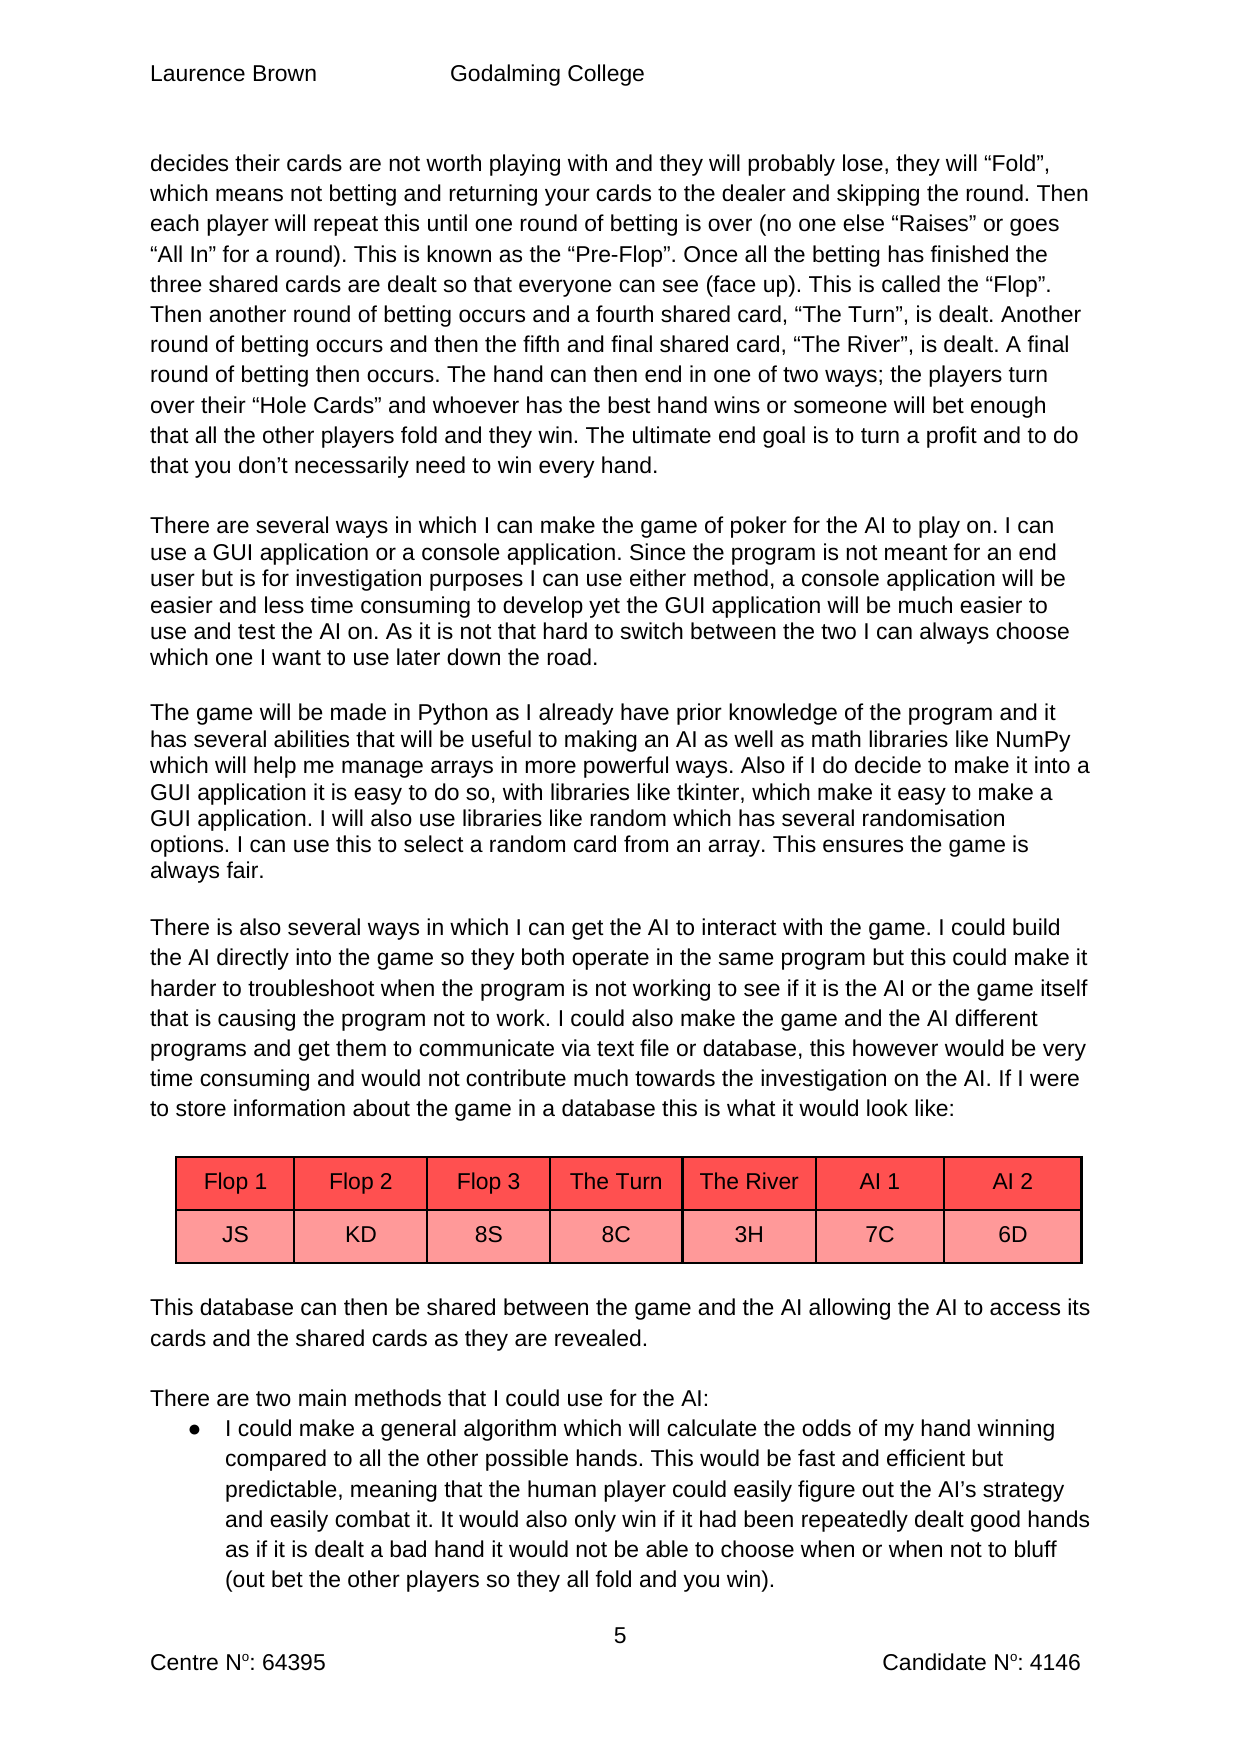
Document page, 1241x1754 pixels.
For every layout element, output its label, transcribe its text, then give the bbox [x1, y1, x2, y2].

text There are two main methods that I could use for the AI: [150, 1385, 1090, 1411]
text There is also several ways in which I can get the AI to interact with the game. I could build the AI directly into the game so they both operate in the same program but this could make it harder to troubleshoot when the program is not working to see if it is the AI or the game itself that is causing the program not to work. I could also make the game and the AI different programs and get them to communicate via text file or database, this however would be very time consuming and would not contribute much towards the investigation on the AI. If I were to store information about the game in a database this is what it would look like: [150, 914, 1090, 1122]
table_cell 8C [551, 1211, 681, 1262]
table_header Flop 2 [295, 1158, 426, 1209]
table_cell 6D [945, 1211, 1080, 1262]
list I could make a general algorithm which will calculate the odds of my hand winning compared to all the other possible hands. This would be fast and efficient but predictable, meaning that the human player could easily figure out the AI’s strategy and easily combat it. It would also only win if it had been repeatedly dealt good hands as if it is dealt a bad hand it would not be able to choose when or when not to bluff (out bet the other players so they all fold and you win). [187, 1415, 1090, 1592]
table_header The Turn [551, 1158, 681, 1209]
table_header AI 1 [817, 1158, 943, 1209]
table_cell KD [295, 1211, 426, 1262]
table_cell JS [177, 1211, 293, 1262]
table_header Flop 1 [177, 1158, 293, 1209]
table_header AI 2 [945, 1158, 1080, 1209]
table_cell 8S [428, 1211, 549, 1262]
text The game will be made in Python as I already have prior knowledge of the program and it has several abilities that will be useful to making an AI as well as math libraries like NumPy which will help me manage arrays in more powerful ways. Also if I do decide to make it into a GUI application it is easy to do so, with libraries like tkinter, which make it easy to make a GUI application. I will also use libraries like random which has several randomisation options. I can use this to select a random card from an array. This ensures the game is always fair. [150, 699, 1090, 884]
text This database can then be shared between the game and the AI allowing the AI to access its cards and the shared cards as they are revealed. [150, 1294, 1090, 1351]
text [150, 150, 1090, 478]
table_cell 7C [817, 1211, 943, 1262]
text There are several ways in which I can make the game of poker for the AI to play on. I can use a GUI application or a console application. Since the program is not meant for an end user but is for investigation purposes I can use either method, a console application will be easier and less time consuming to develop yet the GUI application will be much easier to use and test the AI on. As it is not that hard to switch between the two I can always choose which one I want to use later down the road. [150, 512, 1090, 671]
table_cell 3H [684, 1211, 815, 1262]
table_header The River [684, 1158, 815, 1209]
table_header Flop 3 [428, 1158, 549, 1209]
